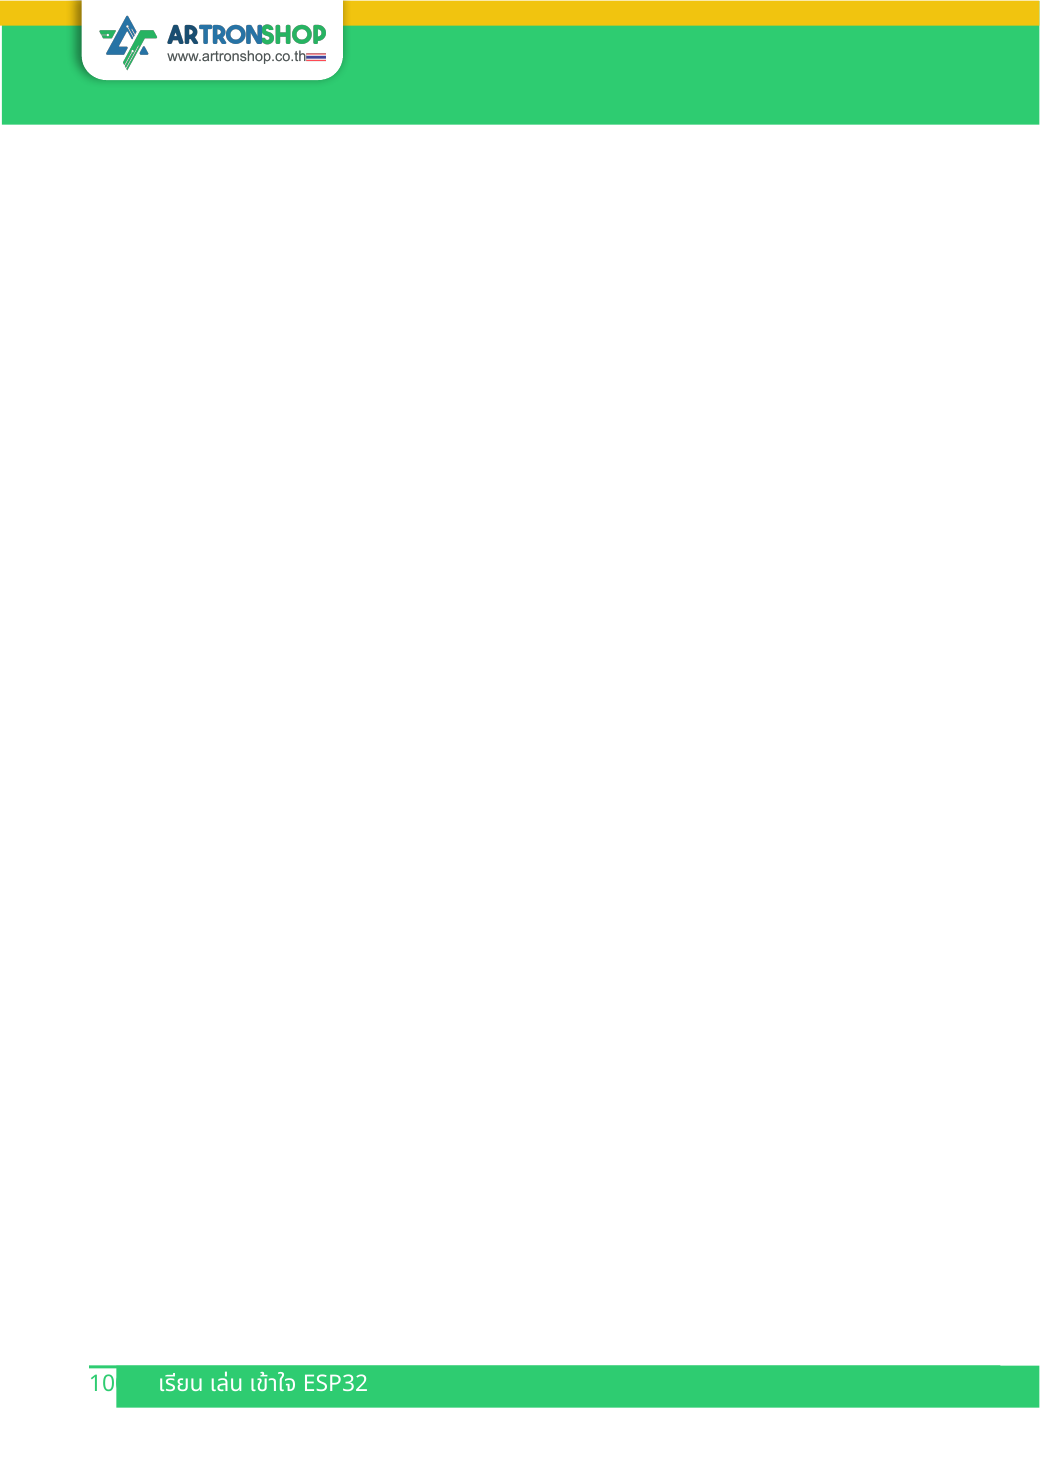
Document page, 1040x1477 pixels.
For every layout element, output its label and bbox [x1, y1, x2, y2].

picture [92, 12, 326, 73]
